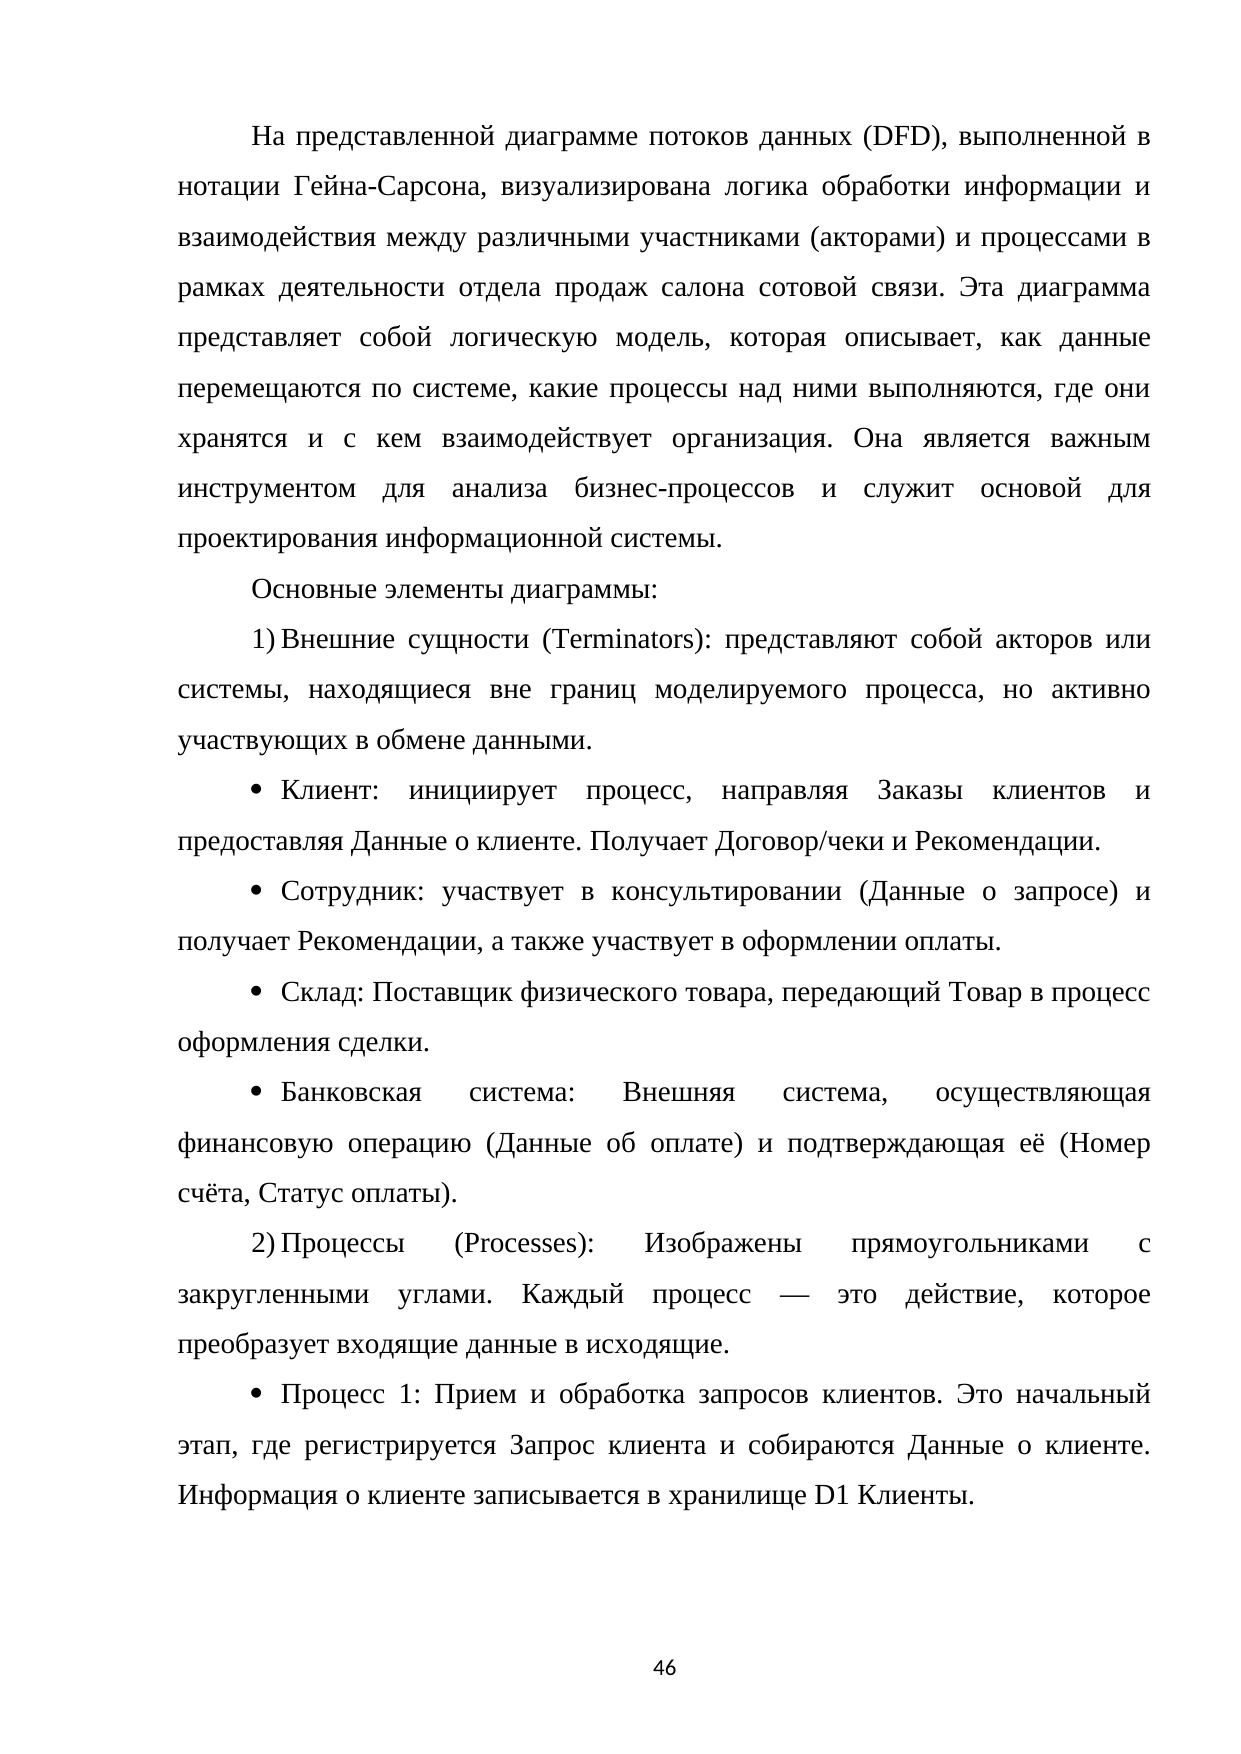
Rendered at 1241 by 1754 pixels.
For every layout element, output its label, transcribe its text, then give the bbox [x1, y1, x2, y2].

list Склад: Поставщик физического товара, передающий Товар в процесс оформления сделки. [177, 974, 1152, 1058]
list Процессы (Processes): Изображены прямоугольниками с закругленными углами. Каждый процесс — это действие, которое преобразует входящие данные в исходящие. [177, 1225, 1152, 1359]
text На представленной диаграмме потоков данных (DFD), выполненной в нотации Гейна-Сарсона, визуализирована логика обработки информации и взаимодействия между различными участниками (акторами) и процессами в рамках деятельности отдела продаж салона сотовой связи. Эта диаграмма представляет собой логическую модель, которая описывает, как данные перемещаются по системе, какие процессы над ними выполняются, где они хранятся и с кем взаимодействует организация. Она является важным инструментом для анализа бизнес-процессов и служит основой для проектирования информационной системы. [177, 118, 1152, 554]
list Внешние сущности (Terminators): представляют собой акторов или системы, находящиеся вне границ моделируемого процесса, но активно участвующих в обмене данными. [177, 621, 1152, 755]
text Основные элементы диаграммы: [177, 571, 1152, 604]
list Сотрудник: участвует в консультировании (Данные о запросе) и получает Рекомендации, а также участвует в оформлении оплаты. [177, 873, 1152, 957]
list Банковская система: Внешняя система, осуществляющая финансовую операцию (Данные об оплате) и подтверждающая её (Номер счёта, Статус оплаты). [177, 1074, 1152, 1209]
list Клиент: инициирует процесс, направляя Заказы клиентов и предоставляя Данные о клиенте. Получает Договор/чеки и Рекомендации. [177, 772, 1152, 856]
list Процесс 1: Прием и обработка запросов клиентов. Это начальный этап, где регистрируется Запрос клиента и собираются Данные о клиенте. Информация о клиенте записывается в хранилище D1 Клиенты. [177, 1376, 1152, 1511]
